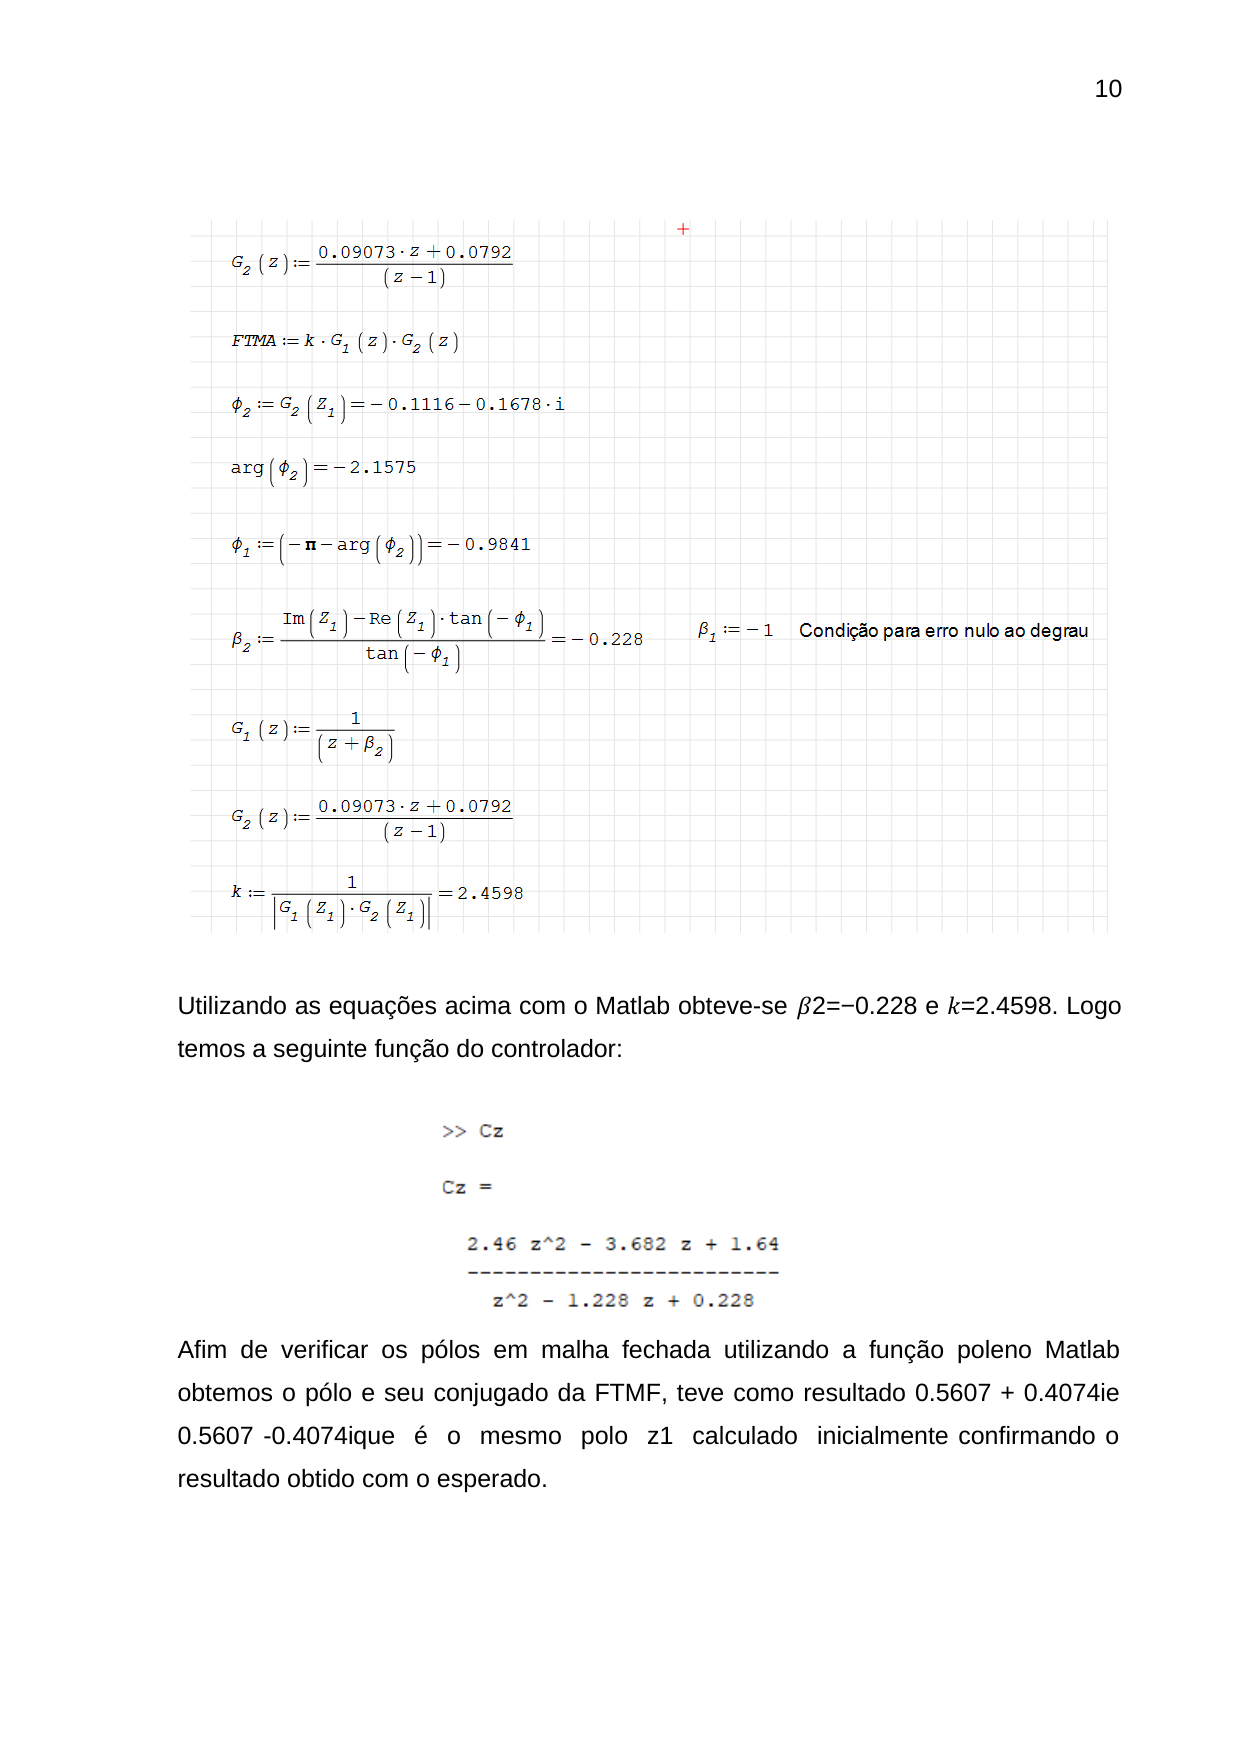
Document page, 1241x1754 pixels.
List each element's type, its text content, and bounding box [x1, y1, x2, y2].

text Utilizando as equações acima com o Matlab obteve-se 𝛽2=−0.228 e 𝑘=2.4598. Logo temos a seguinte função do controlador: [177, 991, 1122, 1063]
picture [190, 220, 1109, 933]
text Afim de verificar os pólos em malha fechada utilizando a função poleno Matlab obtemos o pólo e seu conjugado da FTMF, teve como resultado 0.5607 + 0.4074ie 0.5607 -0.4074ique é o mesmo polo z1 calculado inicialmente confirmando o resultado obtido com o esperado. [177, 1335, 1122, 1493]
picture [442, 1120, 857, 1321]
